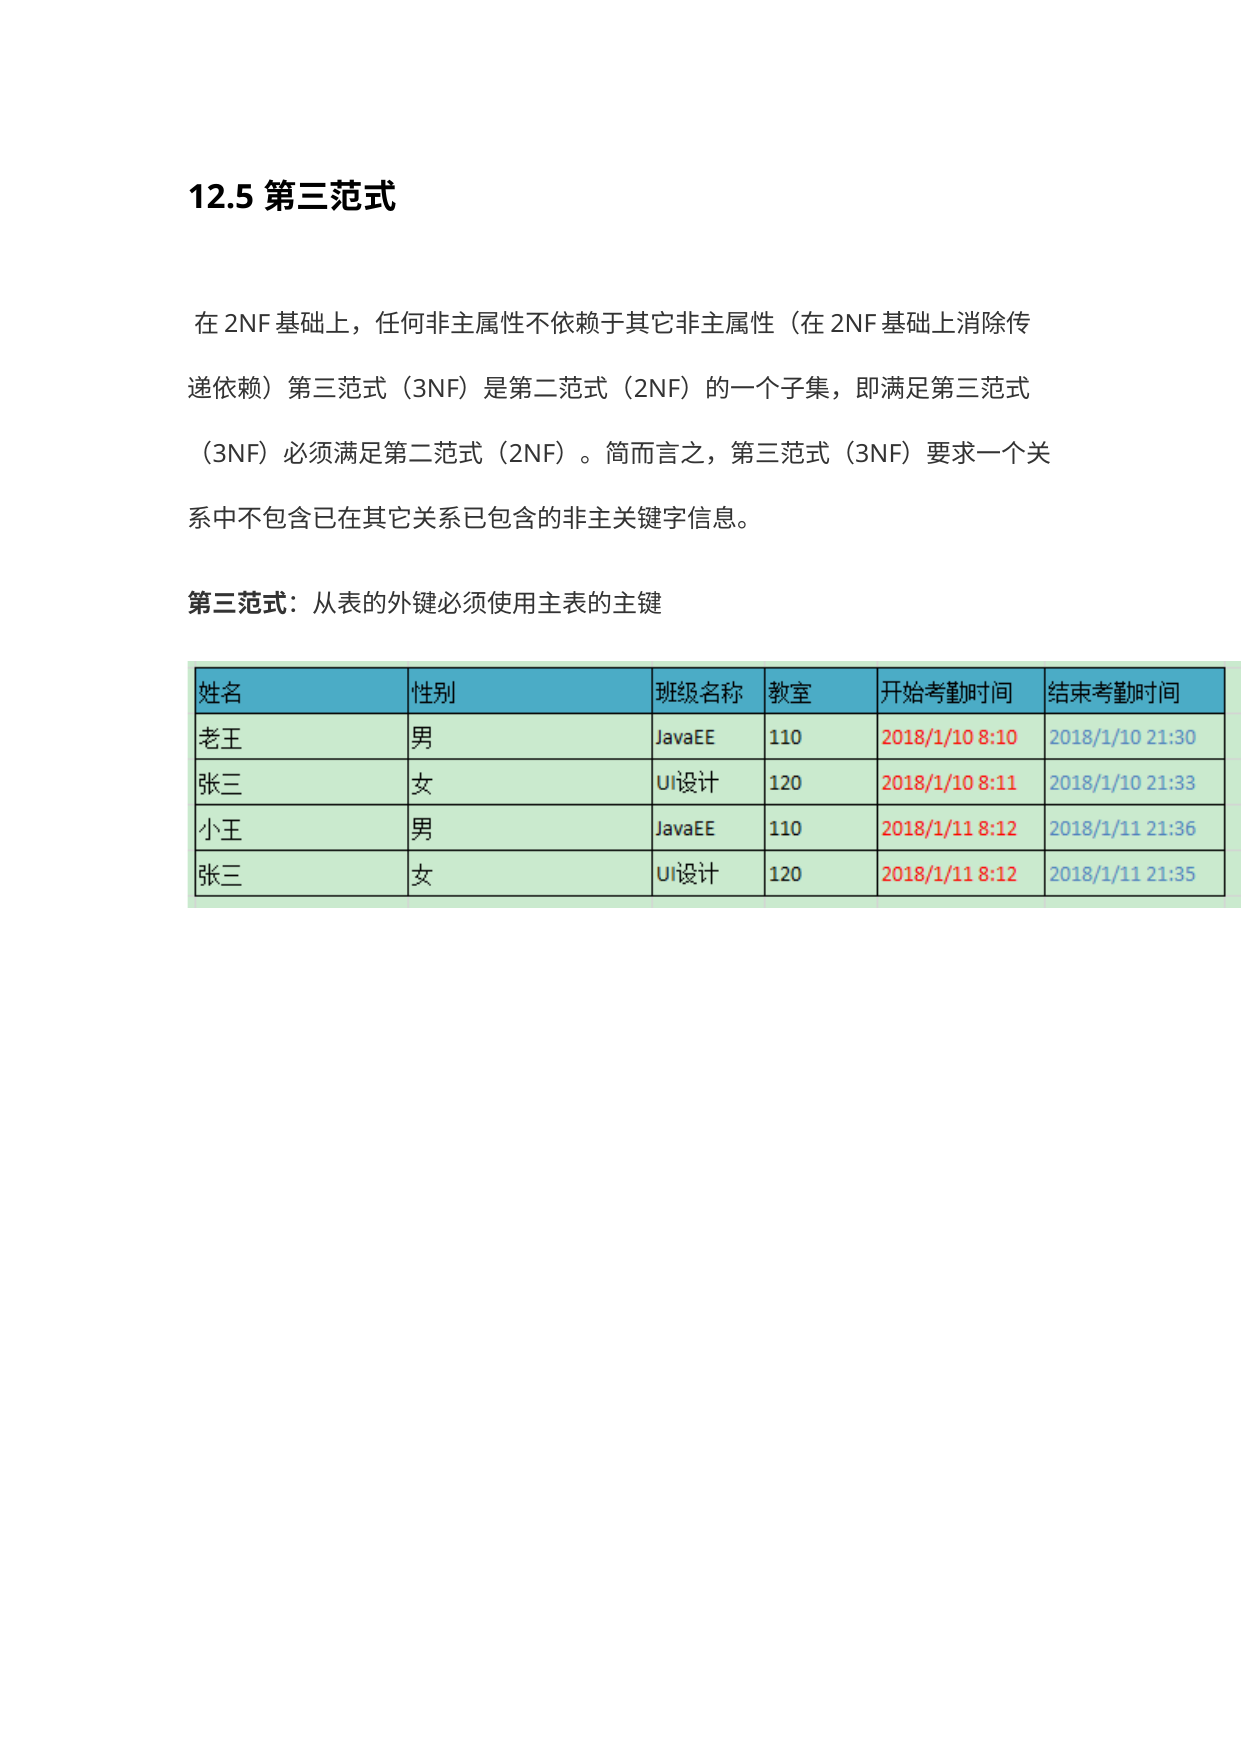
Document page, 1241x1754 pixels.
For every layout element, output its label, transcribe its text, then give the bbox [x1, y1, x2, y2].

text 第三范式：从表的外键必须使用主表的主键 [187, 569, 1053, 634]
subtitle 12.5 第三范式 [187, 162, 1053, 227]
text ​ 在2NF基础上，任何非主属性不依赖于其它非主属性（在2NF基础上消除传递依赖）第三范式（3NF）是第二范式（2NF）的一个子集，即满足第三范式（3NF）必须满足第二范式（2NF）。简而言之，第三范式（3NF）要求一个关系中不包含已在其它关系已包含的非主关键字信息。 [187, 289, 1053, 549]
picture [187, 661, 1241, 908]
